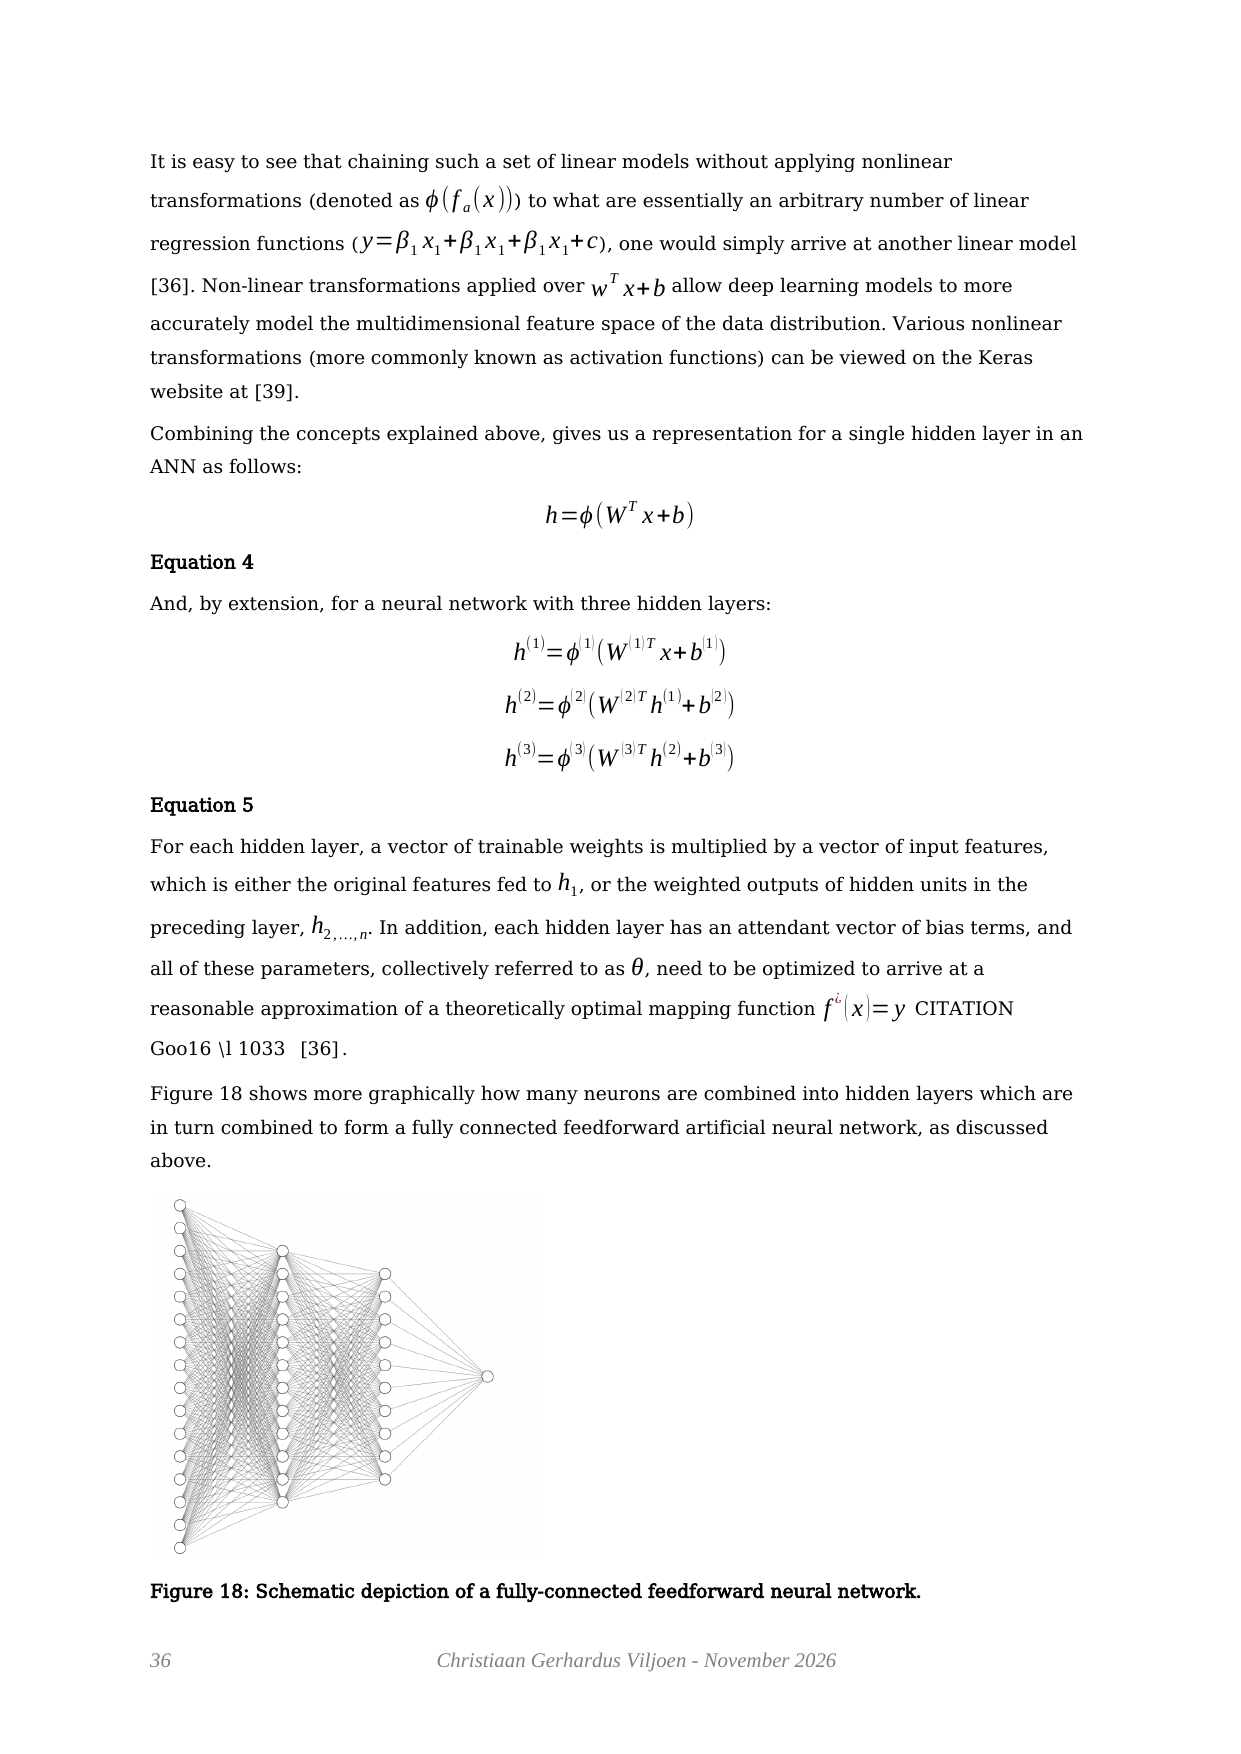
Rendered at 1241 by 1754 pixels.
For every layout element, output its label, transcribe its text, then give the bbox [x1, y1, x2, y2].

text Equation 4 [150, 550, 1090, 572]
text Figure 18: Schematic depiction of a fully-connected feedforward neural network. [150, 1579, 1090, 1601]
picture [150, 1191, 545, 1560]
text Combining the concepts explained above, gives us a representation for a single hidden layer in an ANN as follows: [150, 422, 1090, 478]
text Equation 5 [150, 793, 1090, 815]
text For each hidden layer, a vector of trainable weights is multiplied by a vector of input features, which is either the original features fed to , or the weighted outputs of hidden units in the preceding layer, . In addition, each hidden layer has an attendant vector of bias terms, and all of these parameters, collectively referred to as , need to be optimized to arrive at a reasonable approximation of a theoretically optimal mapping function . [150, 835, 1090, 1062]
text It is easy to see that chaining such a set of linear models without applying nonlinear transformations (denoted as ) to what are essentially an arbitrary number of linear regression functions (), one would simply arrive at another linear model . Non-linear transformations applied over allow deep learning models to more accurately model the multidimensional feature space of the data distribution. Various nonlinear transformations (more commonly known as activation functions) can be viewed on the Keras website at . [150, 150, 1090, 402]
text Figure 17 shows more graphically how many neurons are combined into hidden layers which are in turn combined to form a fully connected feedforward artificial neural network, as discussed above. [150, 1082, 1090, 1172]
text And, by extension, for a neural network with three hidden layers: [150, 592, 1090, 614]
